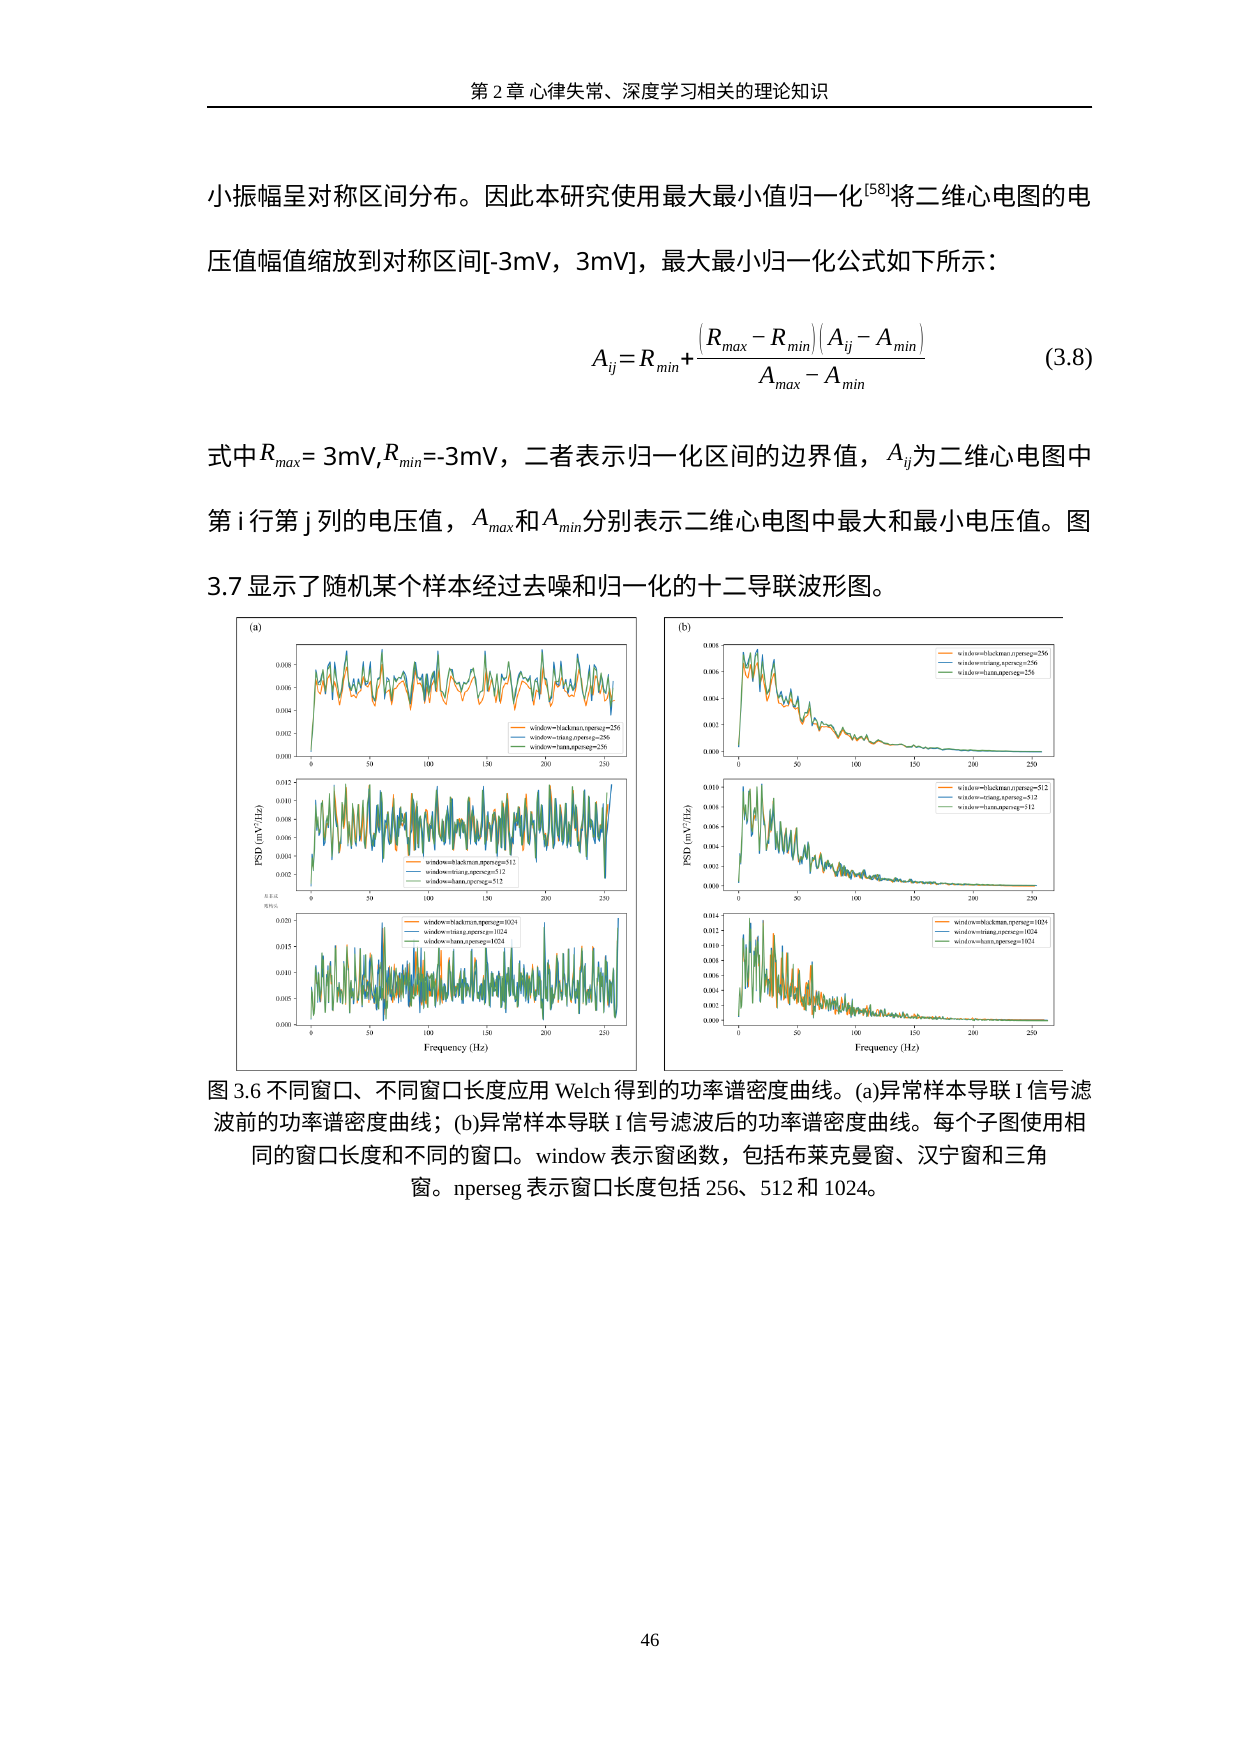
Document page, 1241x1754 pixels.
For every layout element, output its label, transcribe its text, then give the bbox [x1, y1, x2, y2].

list (3.8) [338, 308, 1092, 406]
text 图3.6 不同窗口、不同窗口长度应用Welch得到的功率谱密度曲线。(a)异常样本导联I信号滤波前的功率谱密度曲线；(b)异常样本导联I信号滤波后的功率谱密度曲线。每个子图使用相同的窗口长度和不同的窗口。window表示窗函数，包括布莱克曼窗、汉宁窗和三角窗。nperseg表示窗口长度包括256、512和1024。 [207, 1072, 1092, 1202]
picture [236, 617, 1063, 1071]
list 式中= 3mV,=-3mV，二者表示归一化区间的边界值，为二维心电图中第i行第j列的电压值，和分别表示二维心电图中最大和最小电压值。图3.7显示了随机某个样本经过去噪和归一化的十二导联波形图。 [207, 422, 1092, 617]
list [207, 162, 1092, 292]
